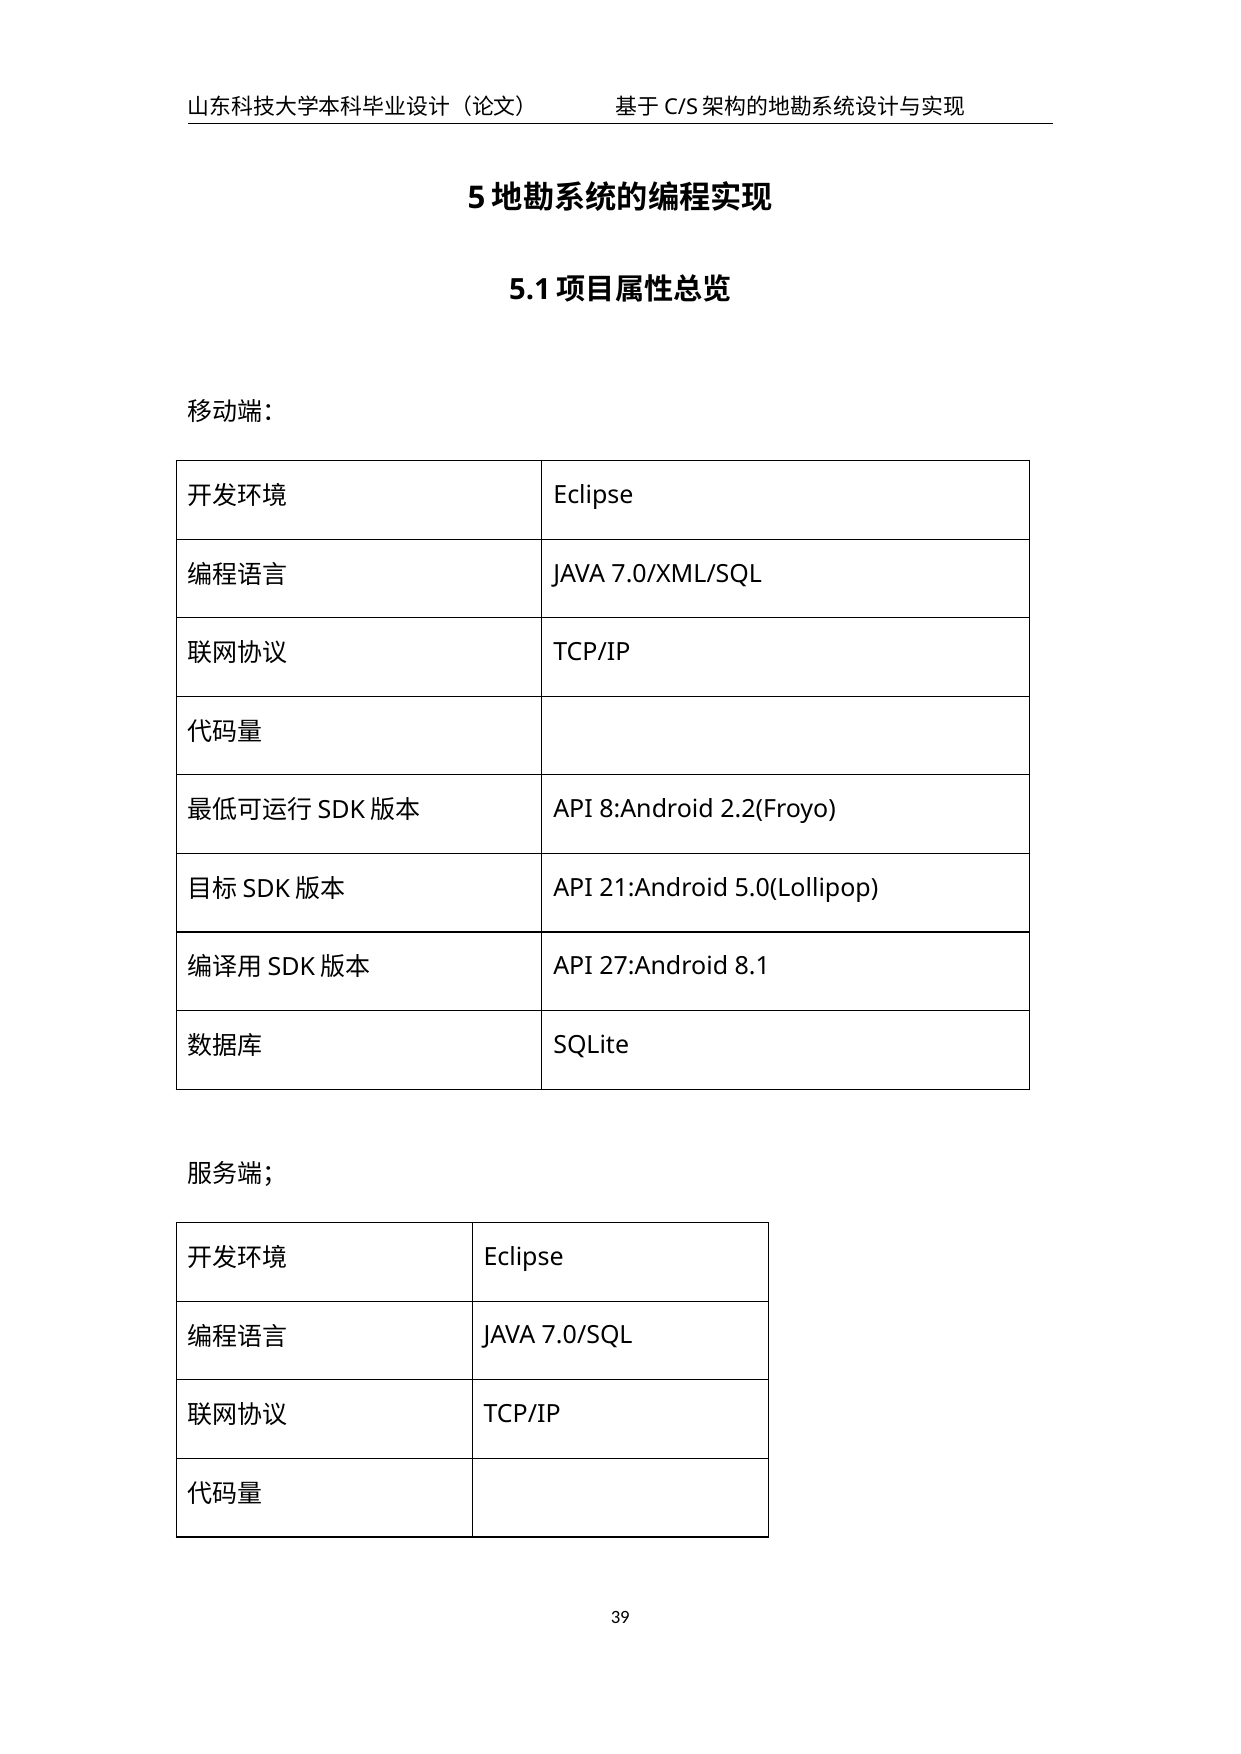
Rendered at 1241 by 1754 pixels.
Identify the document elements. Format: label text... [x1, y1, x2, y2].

table_cell 目标SDK版本 [177, 854, 541, 931]
subtitle 5.1项目属性总览 [187, 254, 1053, 319]
table_cell TCP/IP [542, 618, 1029, 696]
table_cell API 21:Android 5.0(Lollipop) [542, 854, 1029, 931]
table_cell TCP/IP [473, 1380, 768, 1458]
text 移动端： [187, 377, 1053, 442]
text 5地勘系统的编程实现 [187, 162, 1053, 227]
table_cell JAVA 7.0/XML/SQL [542, 540, 1029, 617]
table_cell 编程语言 [177, 540, 541, 617]
table_cell 代码量 [177, 697, 541, 774]
table_cell JAVA 7.0/SQL [473, 1302, 768, 1379]
table_cell [473, 1459, 768, 1536]
table_cell 数据库 [177, 1011, 541, 1088]
table_cell API 8:Android 2.2(Froyo) [542, 775, 1029, 853]
table_header 开发环境 [177, 1223, 472, 1301]
table_cell 最低可运行SDK版本 [177, 775, 541, 853]
table_header Eclipse [473, 1223, 768, 1301]
table_cell 编程语言 [177, 1302, 472, 1379]
table_cell [542, 697, 1029, 774]
table_header 开发环境 [177, 461, 541, 539]
table_cell 编译用SDK版本 [177, 933, 541, 1010]
table_header Eclipse [542, 461, 1029, 539]
table_cell 联网协议 [177, 1380, 472, 1458]
table_cell API 27:Android 8.1 [542, 933, 1029, 1010]
table_cell 联网协议 [177, 618, 541, 696]
table_cell SQLite [542, 1011, 1029, 1088]
table_cell 代码量 [177, 1459, 472, 1536]
text 服务端； [187, 1139, 1053, 1204]
